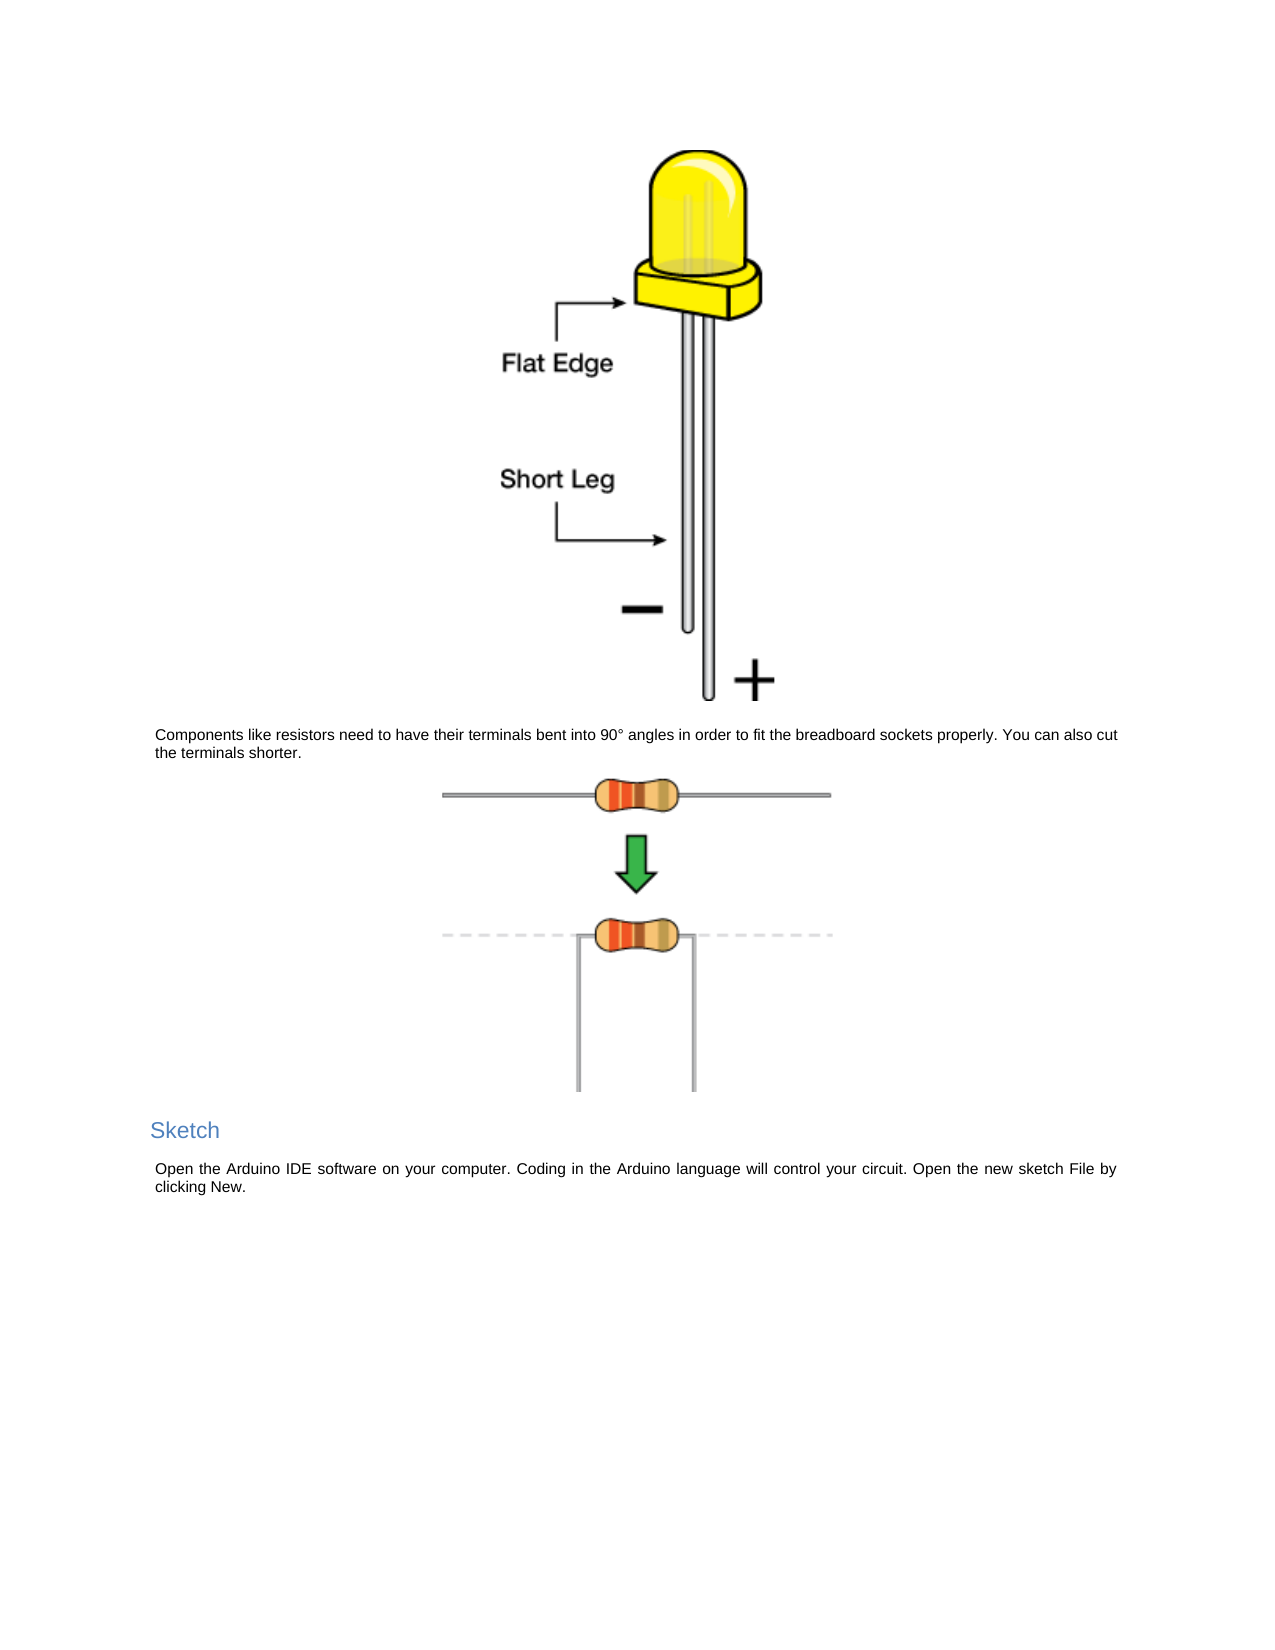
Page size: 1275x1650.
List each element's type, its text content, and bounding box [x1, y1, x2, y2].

subtitle Sketch [150, 1117, 1125, 1143]
picture [500, 150, 775, 701]
text Open the Arduino IDE software on your computer. Coding in the Arduino language will control your circuit. Open the new sketch File by clicking New. [155, 1160, 1120, 1196]
picture [442, 776, 833, 1092]
text Components like resistors need to have their terminals bent into 90° angles in order to fit the breadboard sockets properly. You can also cut the terminals shorter. [155, 725, 1120, 761]
